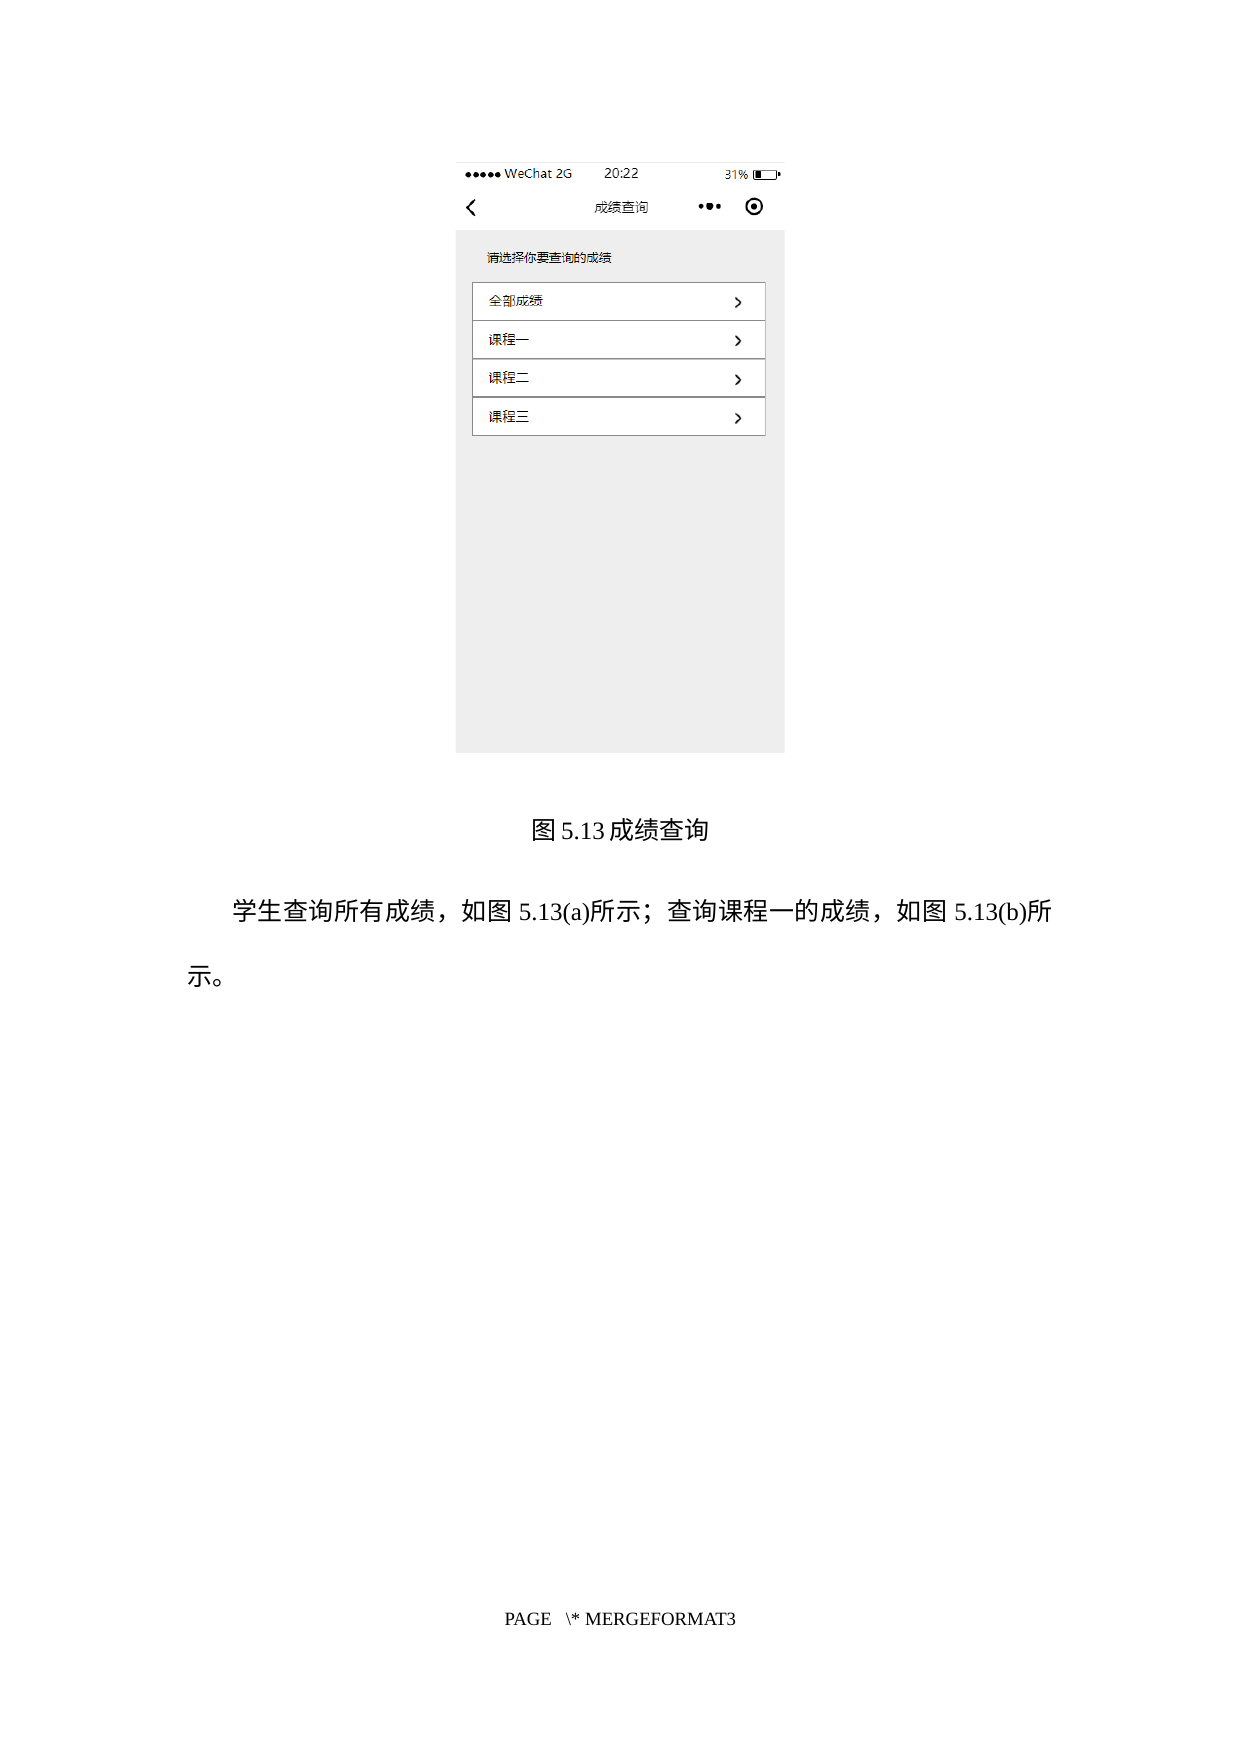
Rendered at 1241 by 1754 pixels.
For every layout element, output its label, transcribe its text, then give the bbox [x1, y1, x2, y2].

text 图5.13成绩查询 [187, 796, 1053, 861]
picture [455, 162, 785, 753]
text 学生查询所有成绩，如图5.13(a)所示；查询课程一的成绩，如图5.13(b)所示。 [187, 877, 1053, 1007]
